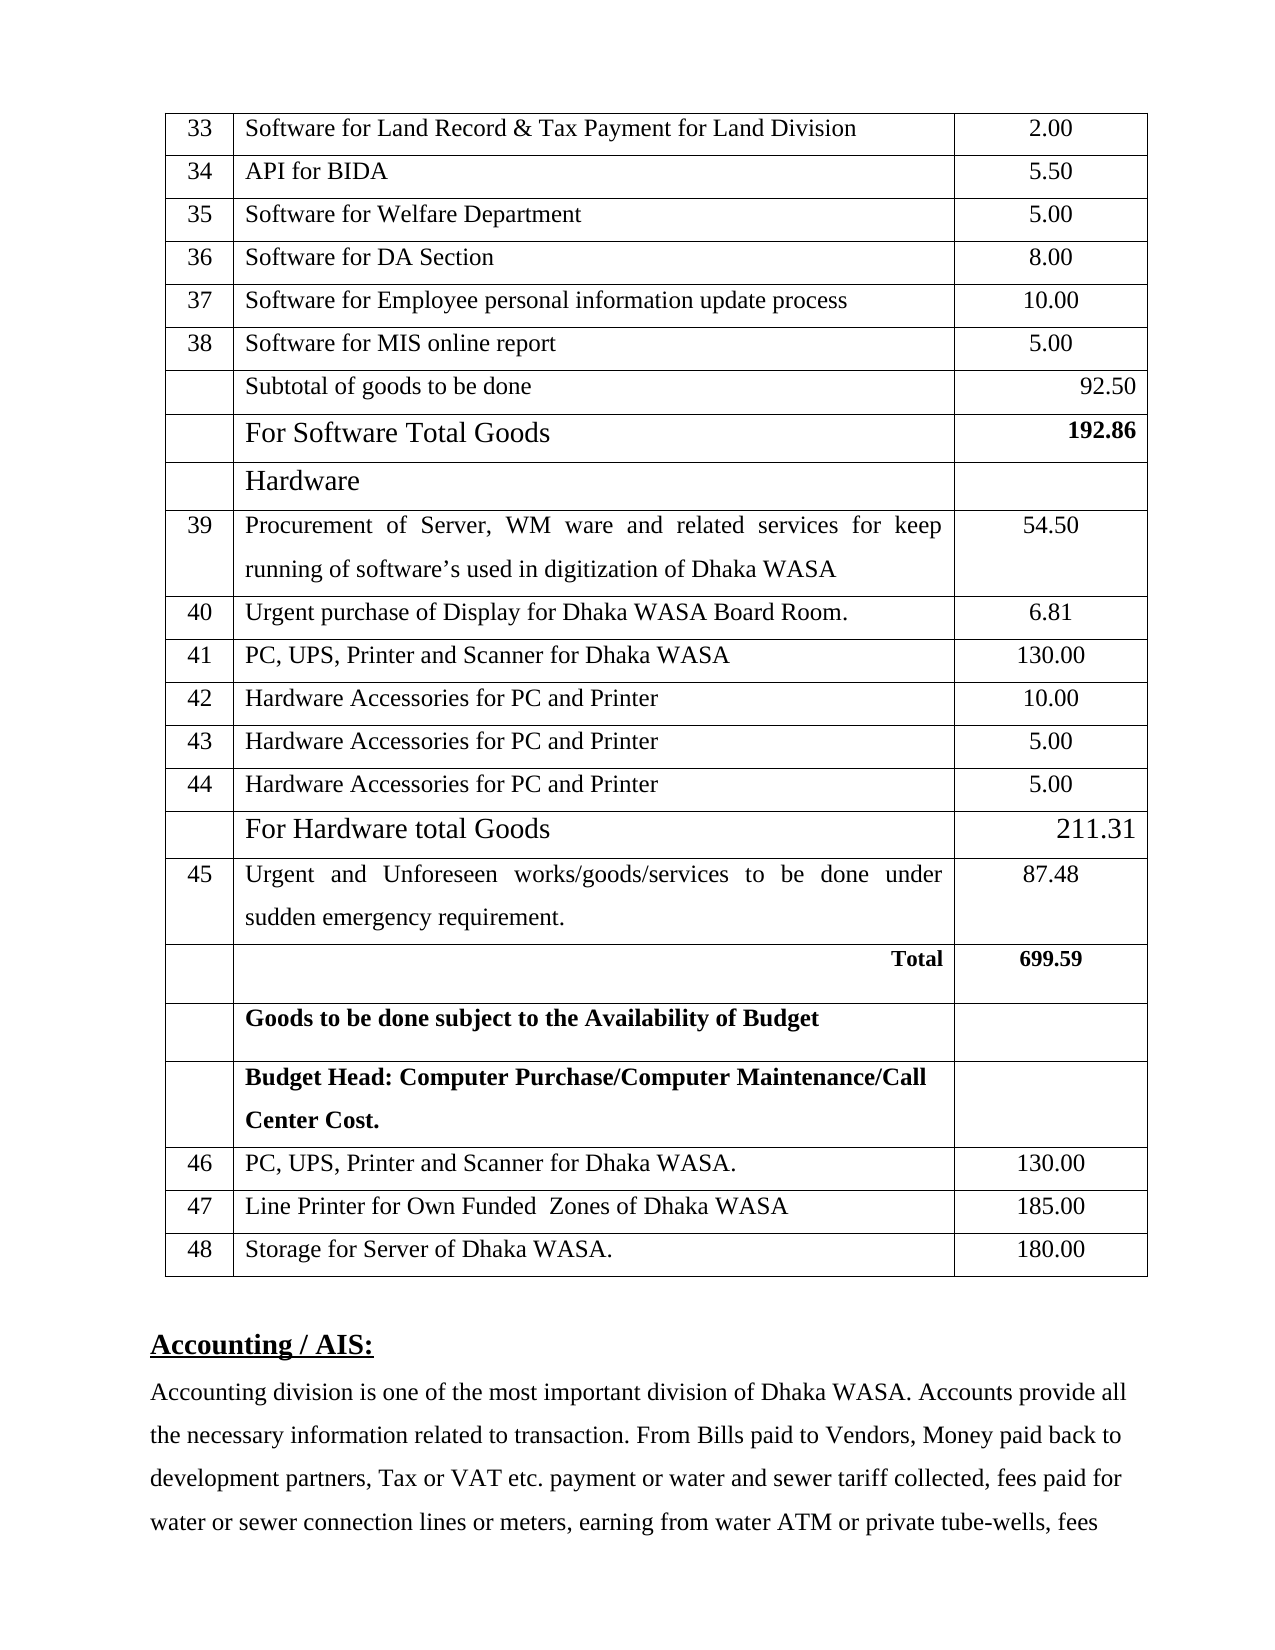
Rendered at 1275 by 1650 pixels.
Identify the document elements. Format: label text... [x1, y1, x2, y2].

table_cell Hardware Accessories for PC and Printer [234, 683, 954, 725]
table_cell Total [234, 945, 954, 1002]
table_cell Software for DA Section [234, 242, 954, 284]
table_cell Software for MIS online report [234, 328, 954, 370]
table_cell 40 [166, 597, 233, 639]
table_cell [166, 812, 233, 858]
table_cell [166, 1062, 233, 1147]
table_cell Software for Welfare Department [234, 199, 954, 241]
table_cell Hardware Accessories for PC and Printer [234, 726, 954, 768]
table_cell 10.00 [955, 285, 1147, 327]
table_cell 130.00 [955, 640, 1147, 682]
table_cell 34 [166, 156, 233, 198]
table_cell 5.00 [955, 769, 1147, 811]
table_cell [166, 945, 233, 1002]
table_cell [166, 463, 233, 509]
table_cell 192.86 [955, 415, 1147, 462]
table_cell 10.00 [955, 683, 1147, 725]
table_cell Procurement of Server, WM ware and related services for keep running of software’s used in digitization of Dhaka WASA [234, 511, 954, 596]
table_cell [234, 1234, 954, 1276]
table_cell 54.50 [955, 511, 1147, 596]
table_cell PC, UPS, Printer and Scanner for Dhaka WASA [234, 640, 954, 682]
table_cell 87.48 [955, 859, 1147, 944]
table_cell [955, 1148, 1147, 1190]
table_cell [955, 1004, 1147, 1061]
table_cell 44 [166, 769, 233, 811]
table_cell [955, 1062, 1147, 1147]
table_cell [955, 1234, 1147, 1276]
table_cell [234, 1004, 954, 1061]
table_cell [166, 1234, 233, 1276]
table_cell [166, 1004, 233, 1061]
table_cell 211.31 [955, 812, 1147, 858]
table_cell [166, 415, 233, 462]
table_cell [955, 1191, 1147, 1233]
table_cell 33 [166, 114, 233, 155]
table_cell 45 [166, 859, 233, 944]
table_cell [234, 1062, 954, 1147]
table_cell 8.00 [955, 242, 1147, 284]
table_cell Software for Land Record & Tax Payment for Land Division [234, 114, 954, 155]
text Accounting / AIS: [150, 1327, 1162, 1360]
table_cell 39 [166, 511, 233, 596]
table_cell 38 [166, 328, 233, 370]
table_cell Subtotal of goods to be done [234, 371, 954, 414]
table_cell 43 [166, 726, 233, 768]
table_cell Urgent and Unforeseen works/goods/services to be done under sudden emergency requirement. [234, 859, 954, 944]
table_cell 5.50 [955, 156, 1147, 198]
table_cell Hardware [234, 463, 954, 509]
table_cell Software for Employee personal information update process [234, 285, 954, 327]
table_cell [166, 371, 233, 414]
table_cell 92.50 [955, 371, 1147, 414]
table_cell Hardware Accessories for PC and Printer [234, 769, 954, 811]
table_cell 35 [166, 199, 233, 241]
table_cell API for BIDA [234, 156, 954, 198]
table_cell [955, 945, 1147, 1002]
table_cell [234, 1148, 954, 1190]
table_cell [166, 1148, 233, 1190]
table_cell 37 [166, 285, 233, 327]
table_cell 5.00 [955, 726, 1147, 768]
table_cell Urgent purchase of Display for Dhaka WASA Board Room. [234, 597, 954, 639]
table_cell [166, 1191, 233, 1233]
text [150, 1377, 1162, 1535]
table_cell 5.00 [955, 328, 1147, 370]
table_cell For Hardware total Goods 211.31 [234, 812, 954, 858]
table_cell 6.81 [955, 597, 1147, 639]
table_cell 42 [166, 683, 233, 725]
table_cell 5.00 [955, 199, 1147, 241]
table_cell [955, 463, 1147, 509]
table_cell For Software Total Goods [234, 415, 954, 462]
table_cell 41 [166, 640, 233, 682]
table_cell 2.00 [955, 114, 1147, 155]
table_cell 36 [166, 242, 233, 284]
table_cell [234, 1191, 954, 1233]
